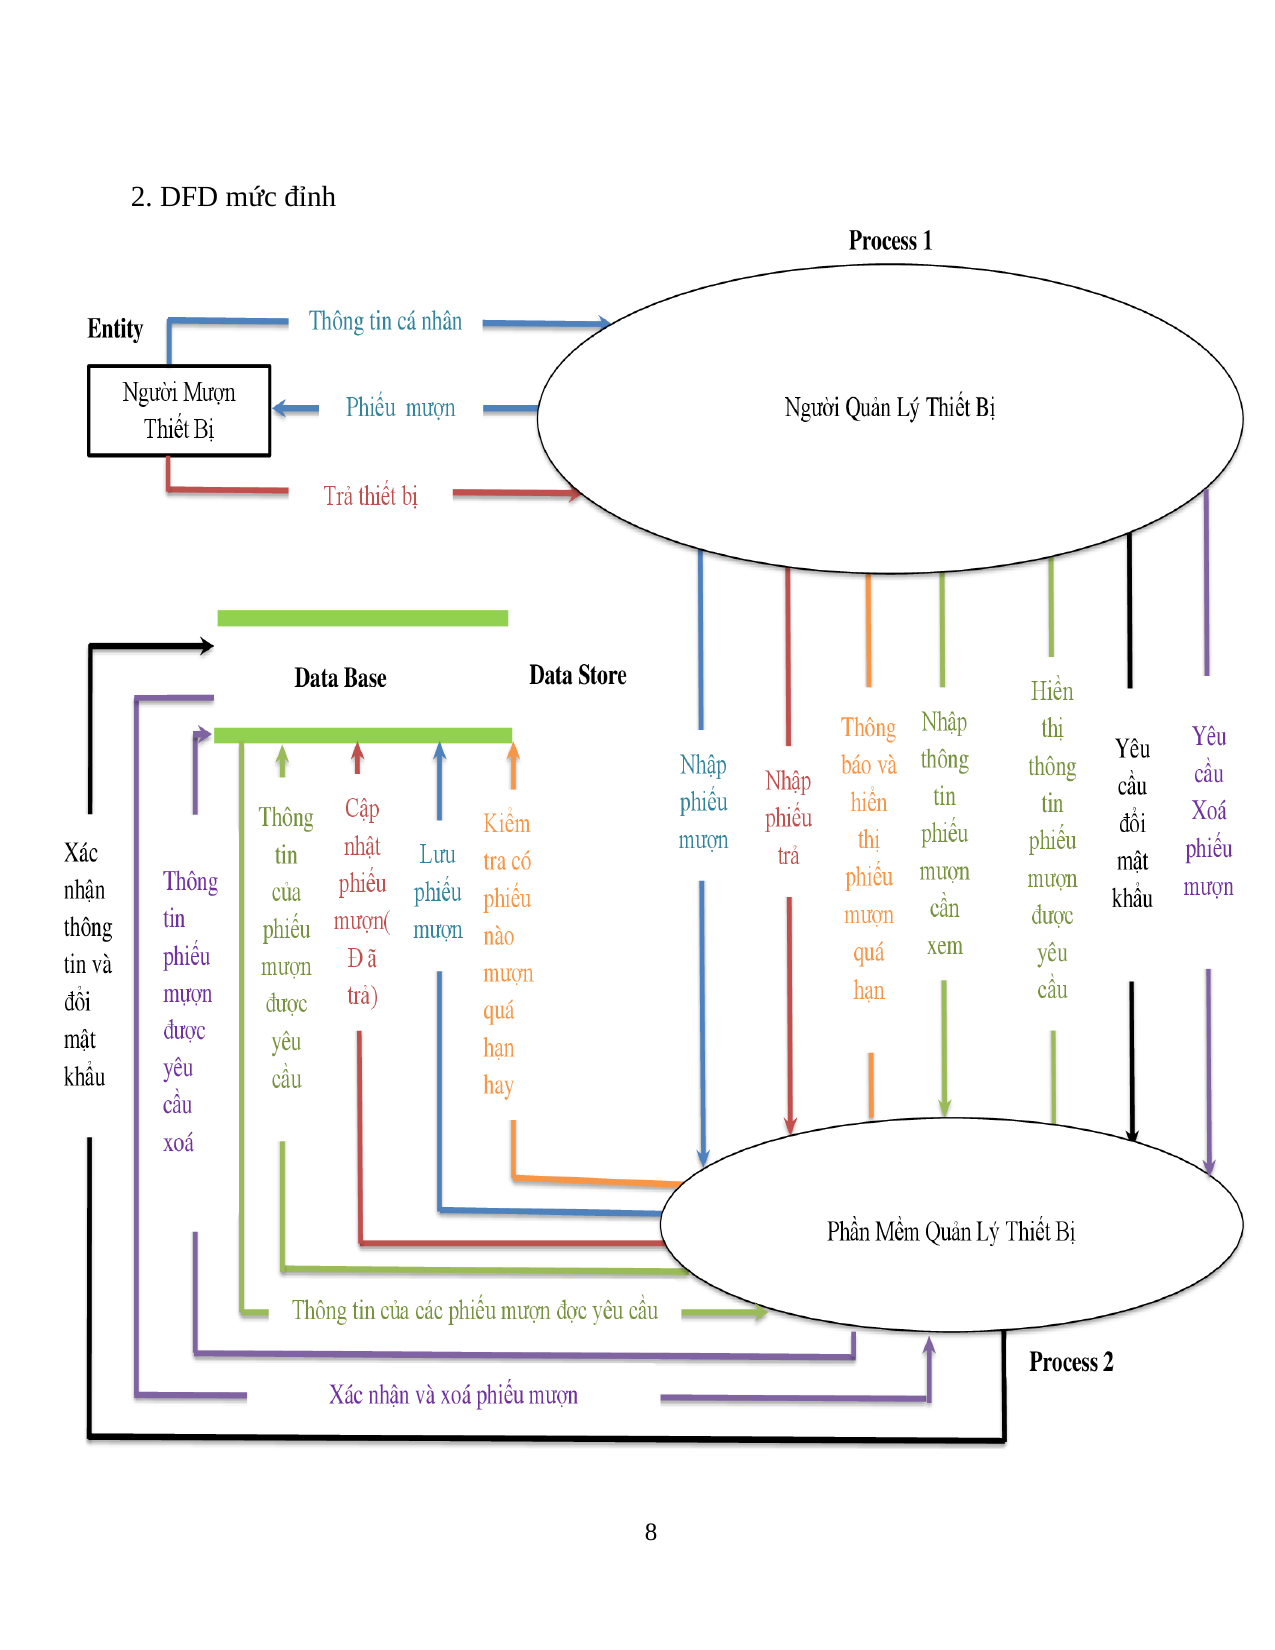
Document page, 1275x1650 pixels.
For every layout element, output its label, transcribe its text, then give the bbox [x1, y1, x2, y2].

text 2. DFD mức đỉnh [131, 179, 1171, 212]
picture [46, 212, 1247, 1449]
